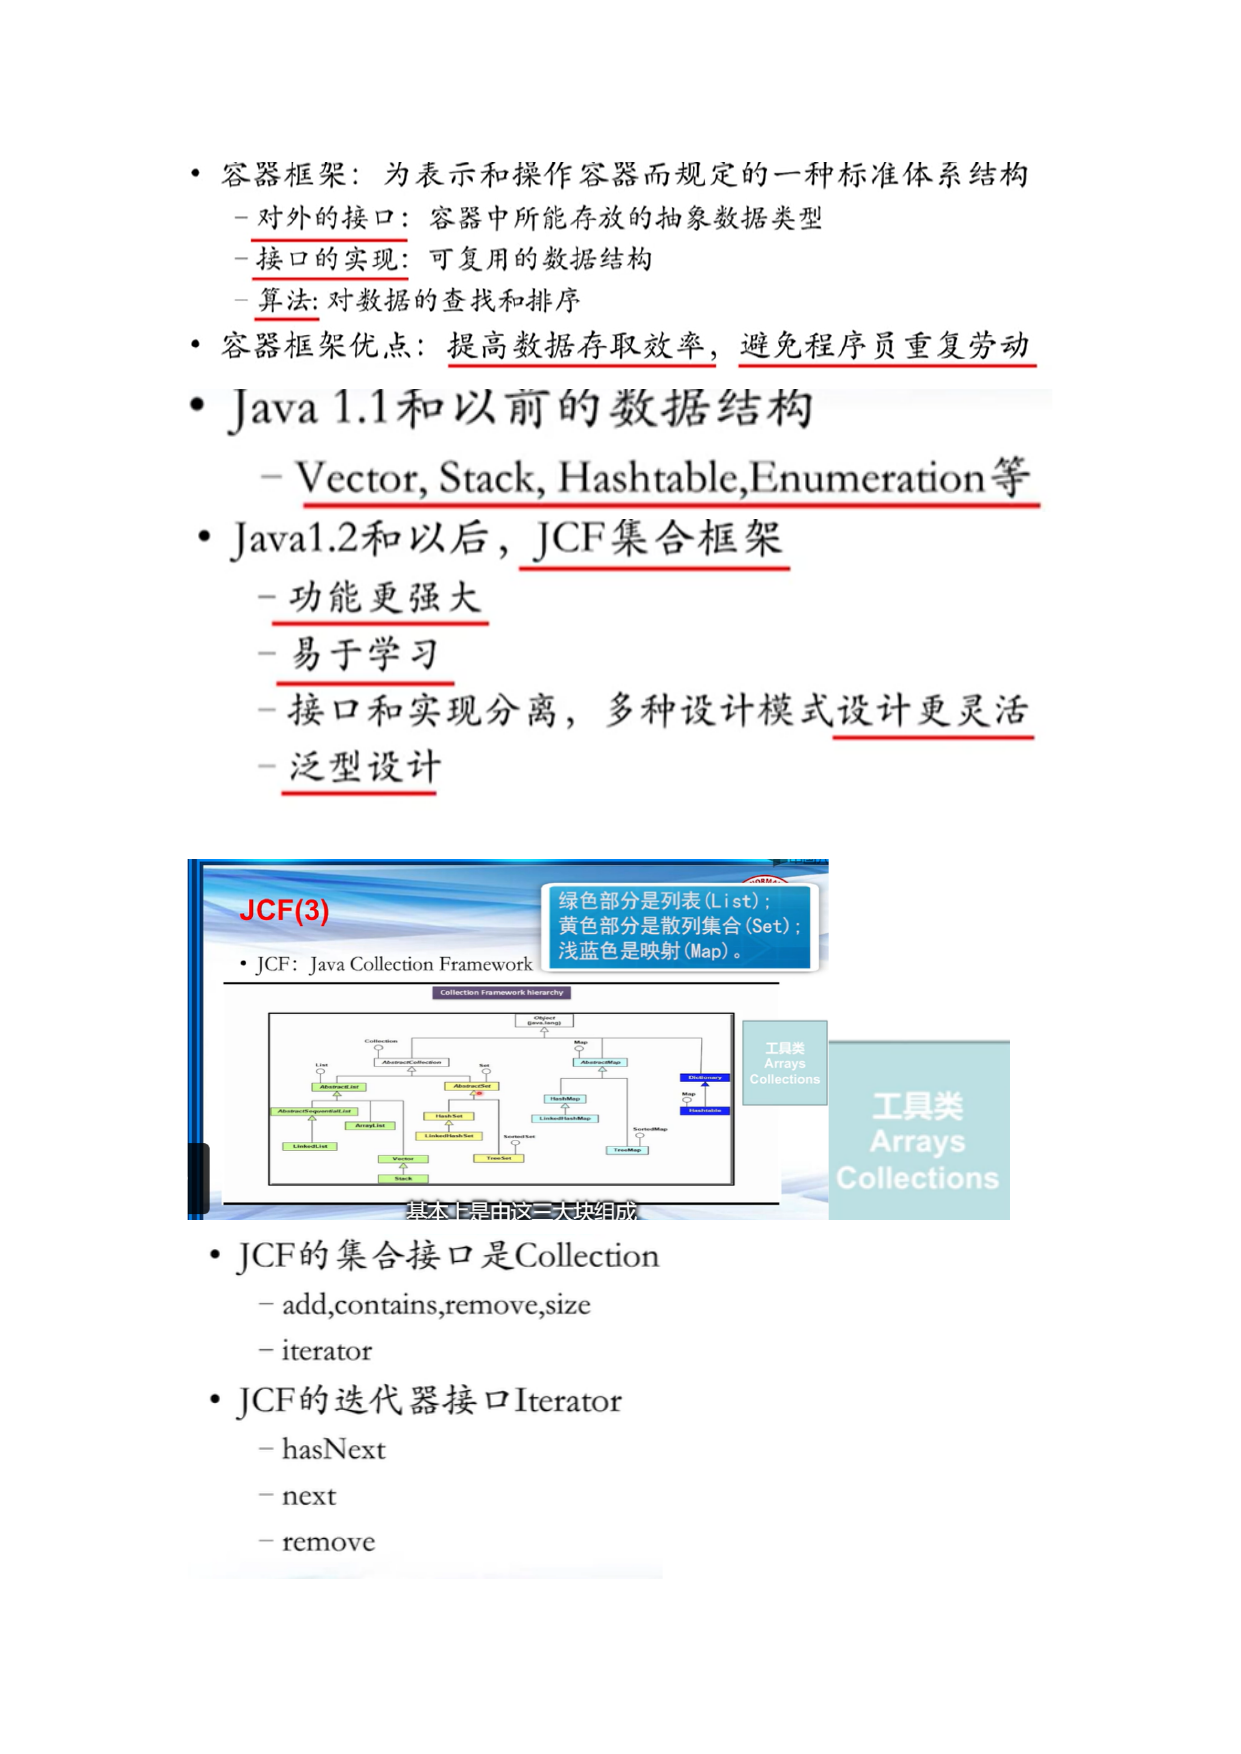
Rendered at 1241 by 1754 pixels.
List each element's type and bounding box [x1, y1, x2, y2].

picture [187, 389, 1053, 512]
picture [187, 1234, 663, 1579]
picture [187, 162, 1053, 370]
picture [187, 519, 1052, 816]
picture [187, 859, 1010, 1220]
